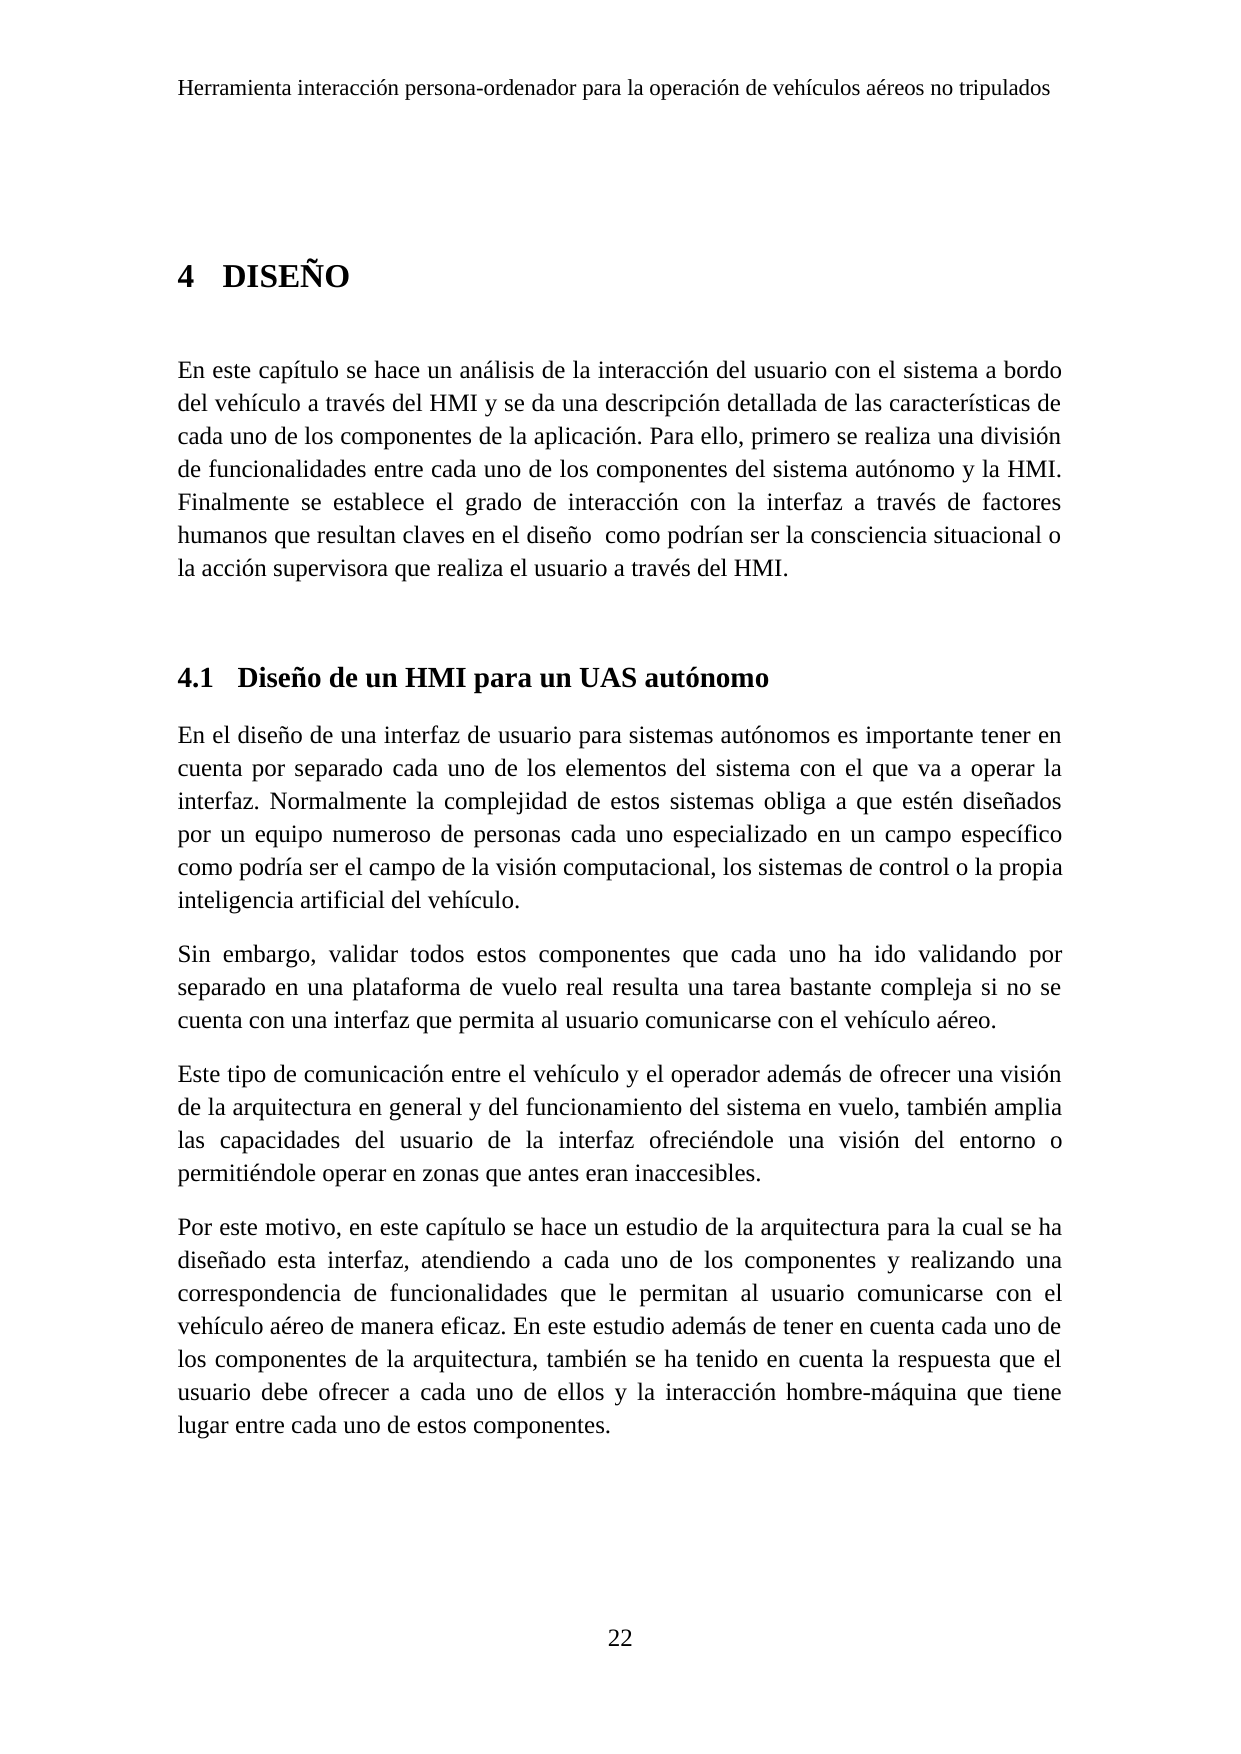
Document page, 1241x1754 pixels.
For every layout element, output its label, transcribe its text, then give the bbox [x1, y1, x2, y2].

subtitle Diseño de un HMI para un UAS autónomo [177, 661, 1063, 694]
text Este tipo de comunicación entre el vehículo y el operador además de ofrecer una visión de la arquitectura en general y del funcionamiento del sistema en vuelo, también amplia las capacidades del usuario de la interfaz ofreciéndole una visión del entorno o permitiéndole operar en zonas que antes eran inaccesibles. [177, 1059, 1063, 1187]
text Sin embargo, validar todos estos componentes que cada uno ha ido validando por separado en una plataforma de vuelo real resulta una tarea bastante compleja si no se cuenta con una interfaz que permita al usuario comunicarse con el vehículo aéreo. [177, 939, 1063, 1034]
text En este capítulo se hace un análisis de la interacción del usuario con el sistema a bordo del vehículo a través del HMI y se da una descripción detallada de las características de cada uno de los componentes de la aplicación. Para ello, primero se realiza una división de funcionalidades entre cada uno de los componentes del sistema autónomo y la HMI. Finalmente se establece el grado de interacción con la interfaz a través de factores humanos que resultan claves en el diseño como podrían ser la consciencia situacional o la acción supervisora que realiza el usuario a través del HMI. [177, 355, 1063, 582]
text En el diseño de una interfaz de usuario para sistemas autónomos es importante tener en cuenta por separado cada uno de los elementos del sistema con el que va a operar la interfaz. Normalmente la complejidad de estos sistemas obliga a que estén diseñados por un equipo numeroso de personas cada uno especializado en un campo específico como podría ser el campo de la visión computacional, los sistemas de control o la propia inteligencia artificial del vehículo. [177, 720, 1063, 914]
subtitle DISEÑO [177, 257, 1063, 295]
text Por este motivo, en este capítulo se hace un estudio de la arquitectura para la cual se ha diseñado esta interfaz, atendiendo a cada uno de los componentes y realizando una correspondencia de funcionalidades que le permitan al usuario comunicarse con el vehículo aéreo de manera eficaz. En este estudio además de tener en cuenta cada uno de los componentes de la arquitectura, también se ha tenido en cuenta la respuesta que el usuario debe ofrecer a cada uno de ellos y la interacción hombre-máquina que tiene lugar entre cada uno de estos componentes. [177, 1212, 1063, 1438]
